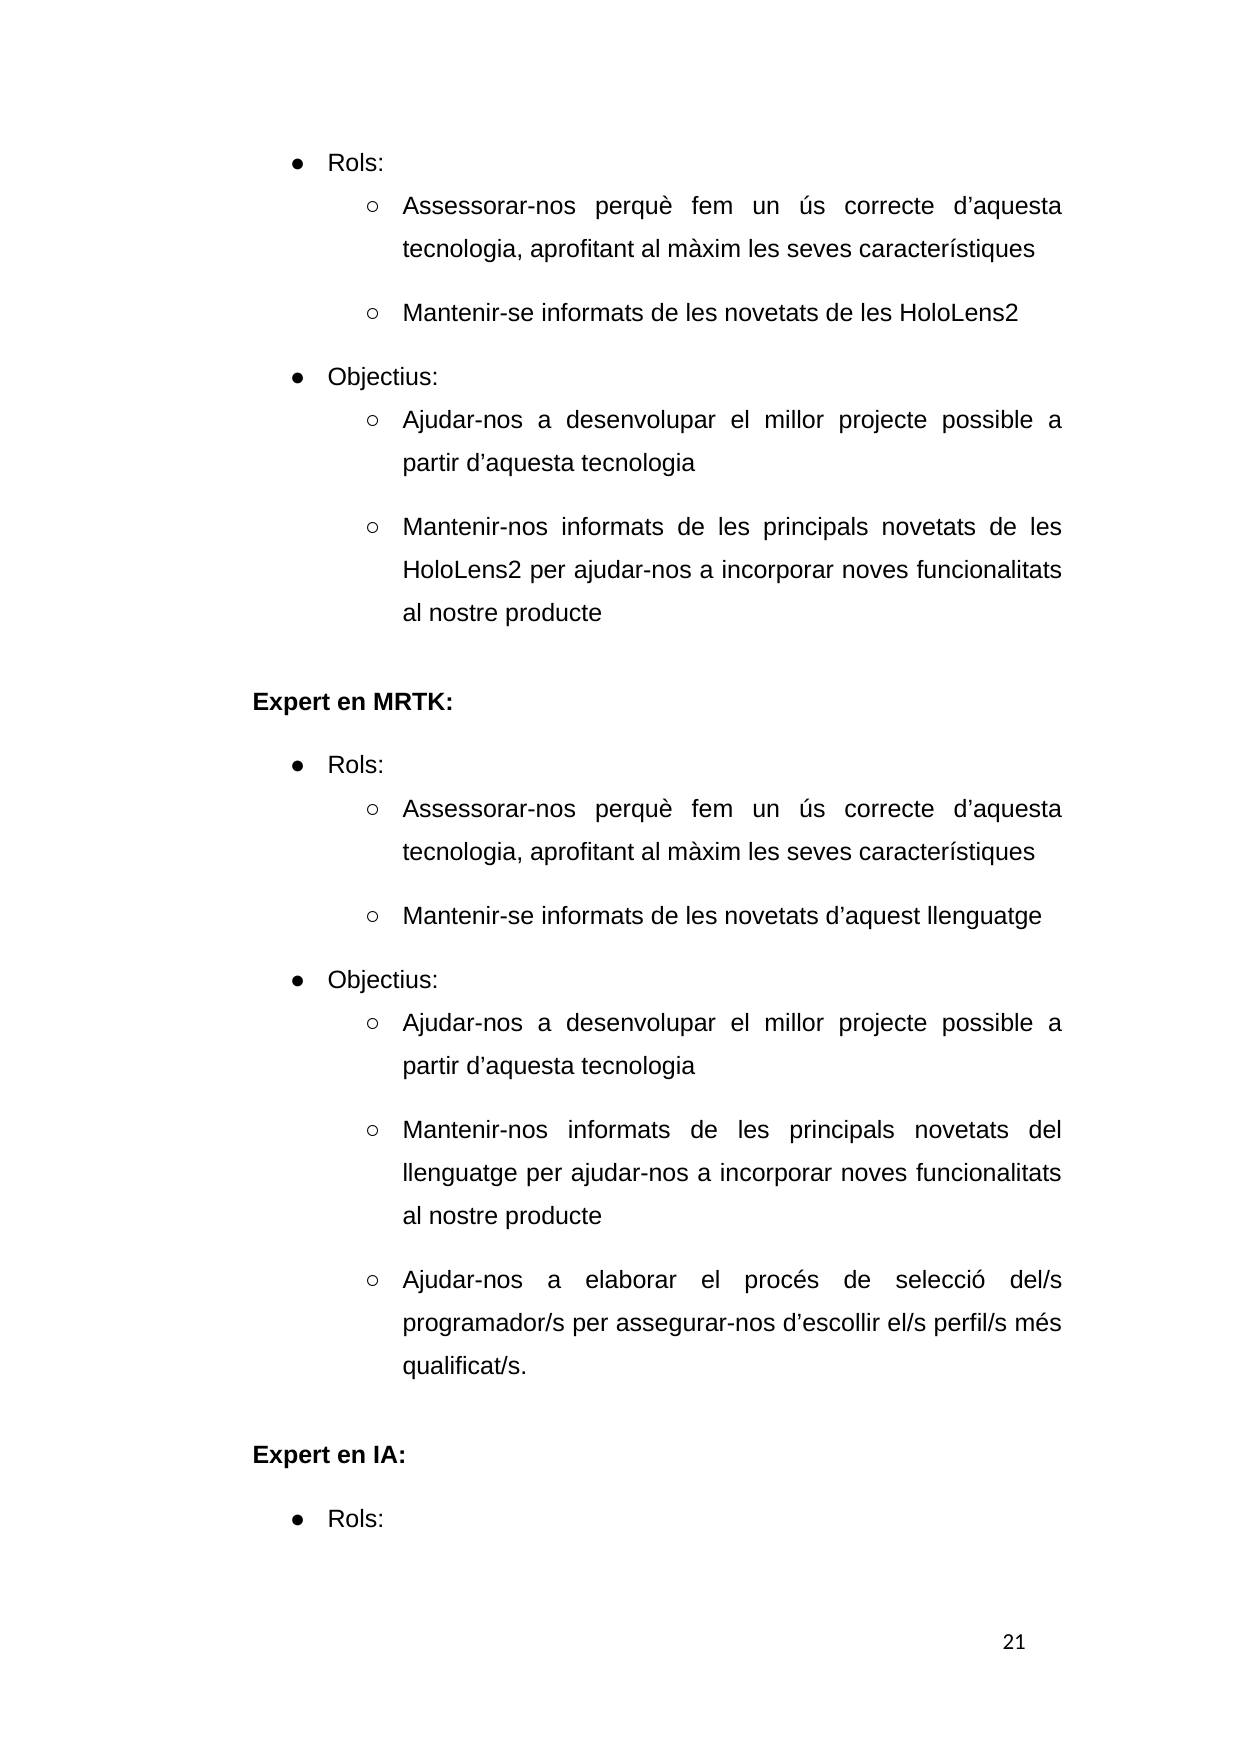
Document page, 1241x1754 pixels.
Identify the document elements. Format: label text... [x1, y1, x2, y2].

list Mantenir-nos informats de les principals novetats de les HoloLens2 per ajudar-nos a incorporar noves funcionalitats al nostre producte [365, 512, 1063, 627]
list Objectius: [290, 362, 1063, 391]
text Expert en IA: [252, 1440, 1063, 1468]
list Ajudar-nos a desenvolupar el millor projecte possible a partir d’aquesta tecnologia [365, 405, 1063, 477]
list Mantenir-se informats de les novetats de les HoloLens2 [365, 298, 1063, 327]
list Assessorar-nos perquè fem un ús correcte d’aquesta tecnologia, aprofitant al màxim les seves característiques [365, 794, 1063, 866]
list Mantenir-nos informats de les principals novetats del llenguatge per ajudar-nos a incorporar noves funcionalitats al nostre producte [365, 1115, 1063, 1230]
list Assessorar-nos perquè fem un ús correcte d’aquesta tecnologia, aprofitant al màxim les seves característiques [365, 191, 1063, 263]
list Mantenir-se informats de les novetats d’aquest llenguatge [365, 901, 1063, 929]
list Objectius: [290, 965, 1063, 993]
list Rols: [290, 148, 1063, 176]
list Ajudar-nos a desenvolupar el millor projecte possible a partir d’aquesta tecnologia [365, 1008, 1063, 1080]
list Rols: [290, 751, 1063, 779]
text Expert en MRTK: [252, 687, 1063, 715]
list Rols: [290, 1504, 1063, 1532]
list Ajudar-nos a elaborar el procés de selecció del/s programador/s per assegurar-nos d’escollir el/s perfil/s més qualificat/s. [365, 1265, 1063, 1380]
